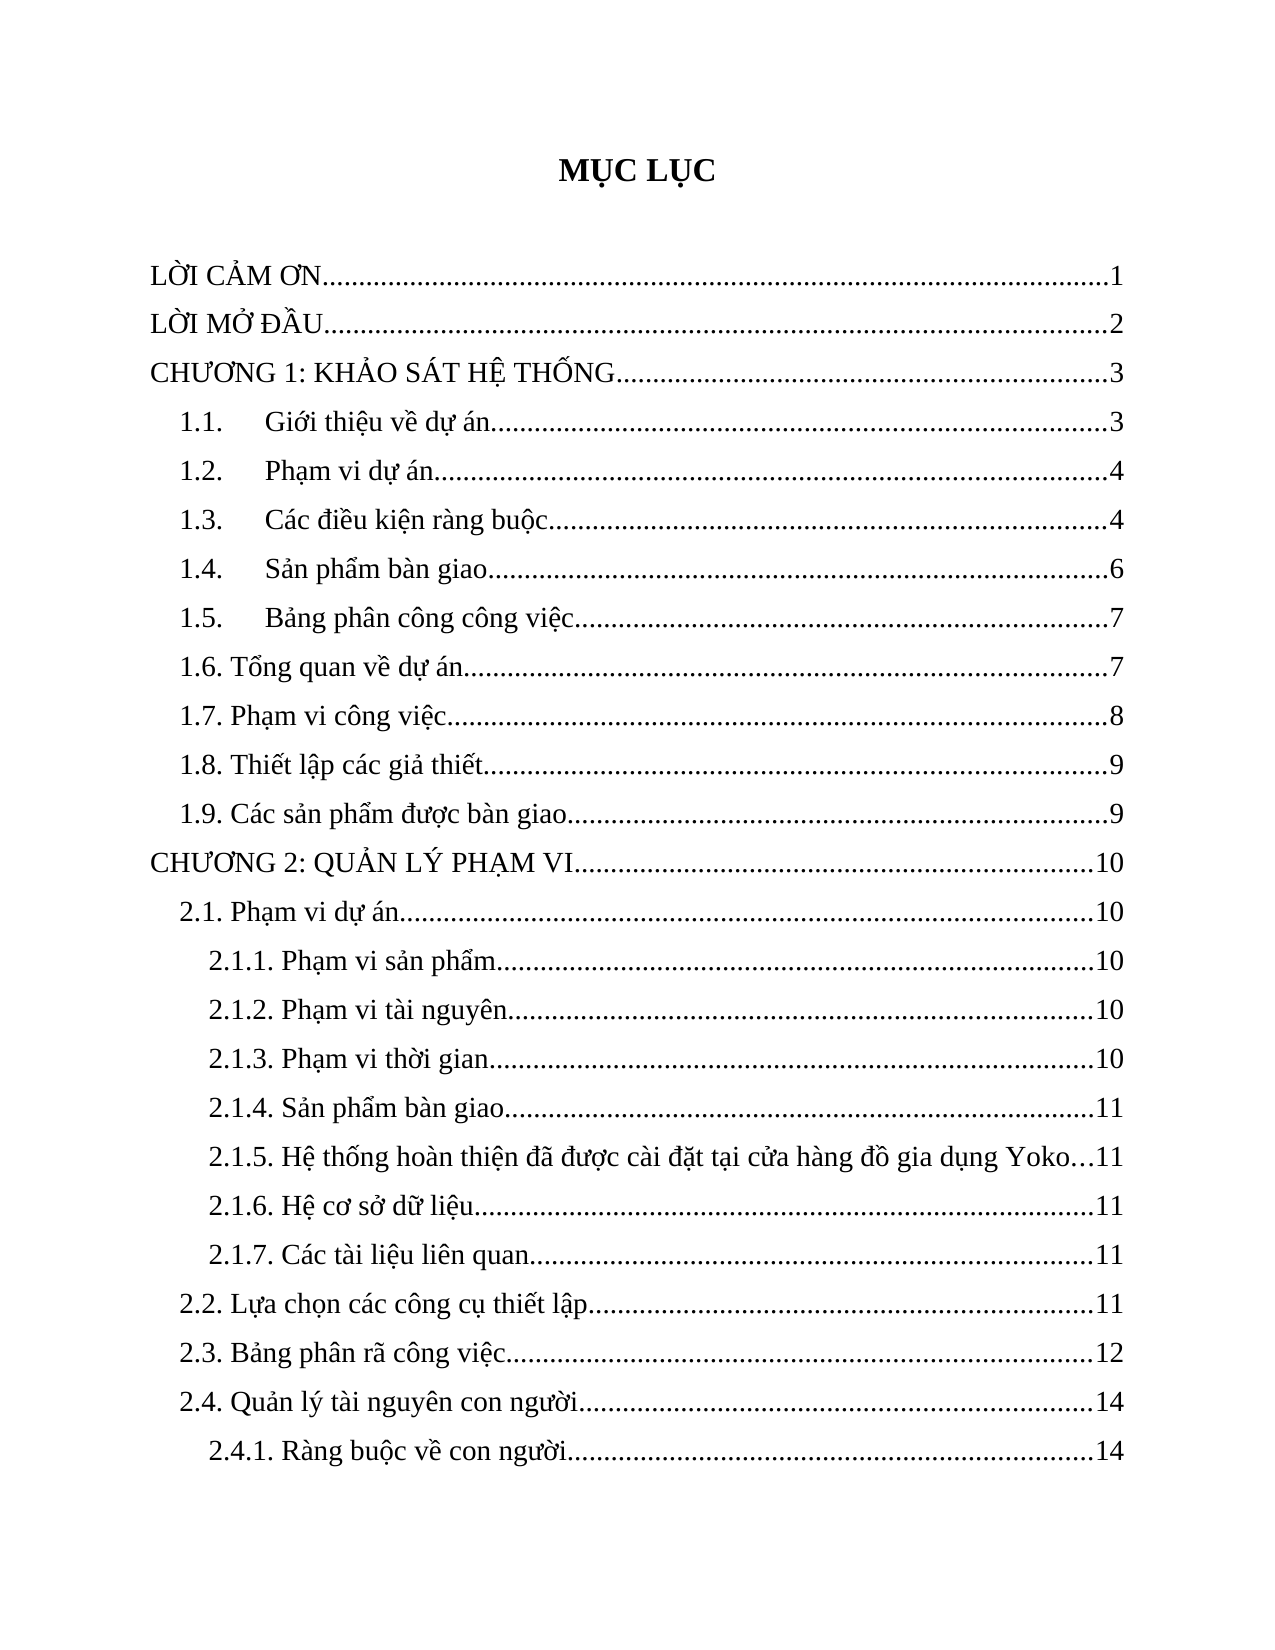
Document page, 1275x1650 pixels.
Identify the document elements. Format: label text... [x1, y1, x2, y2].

text MỤC LỤC [150, 150, 1125, 188]
